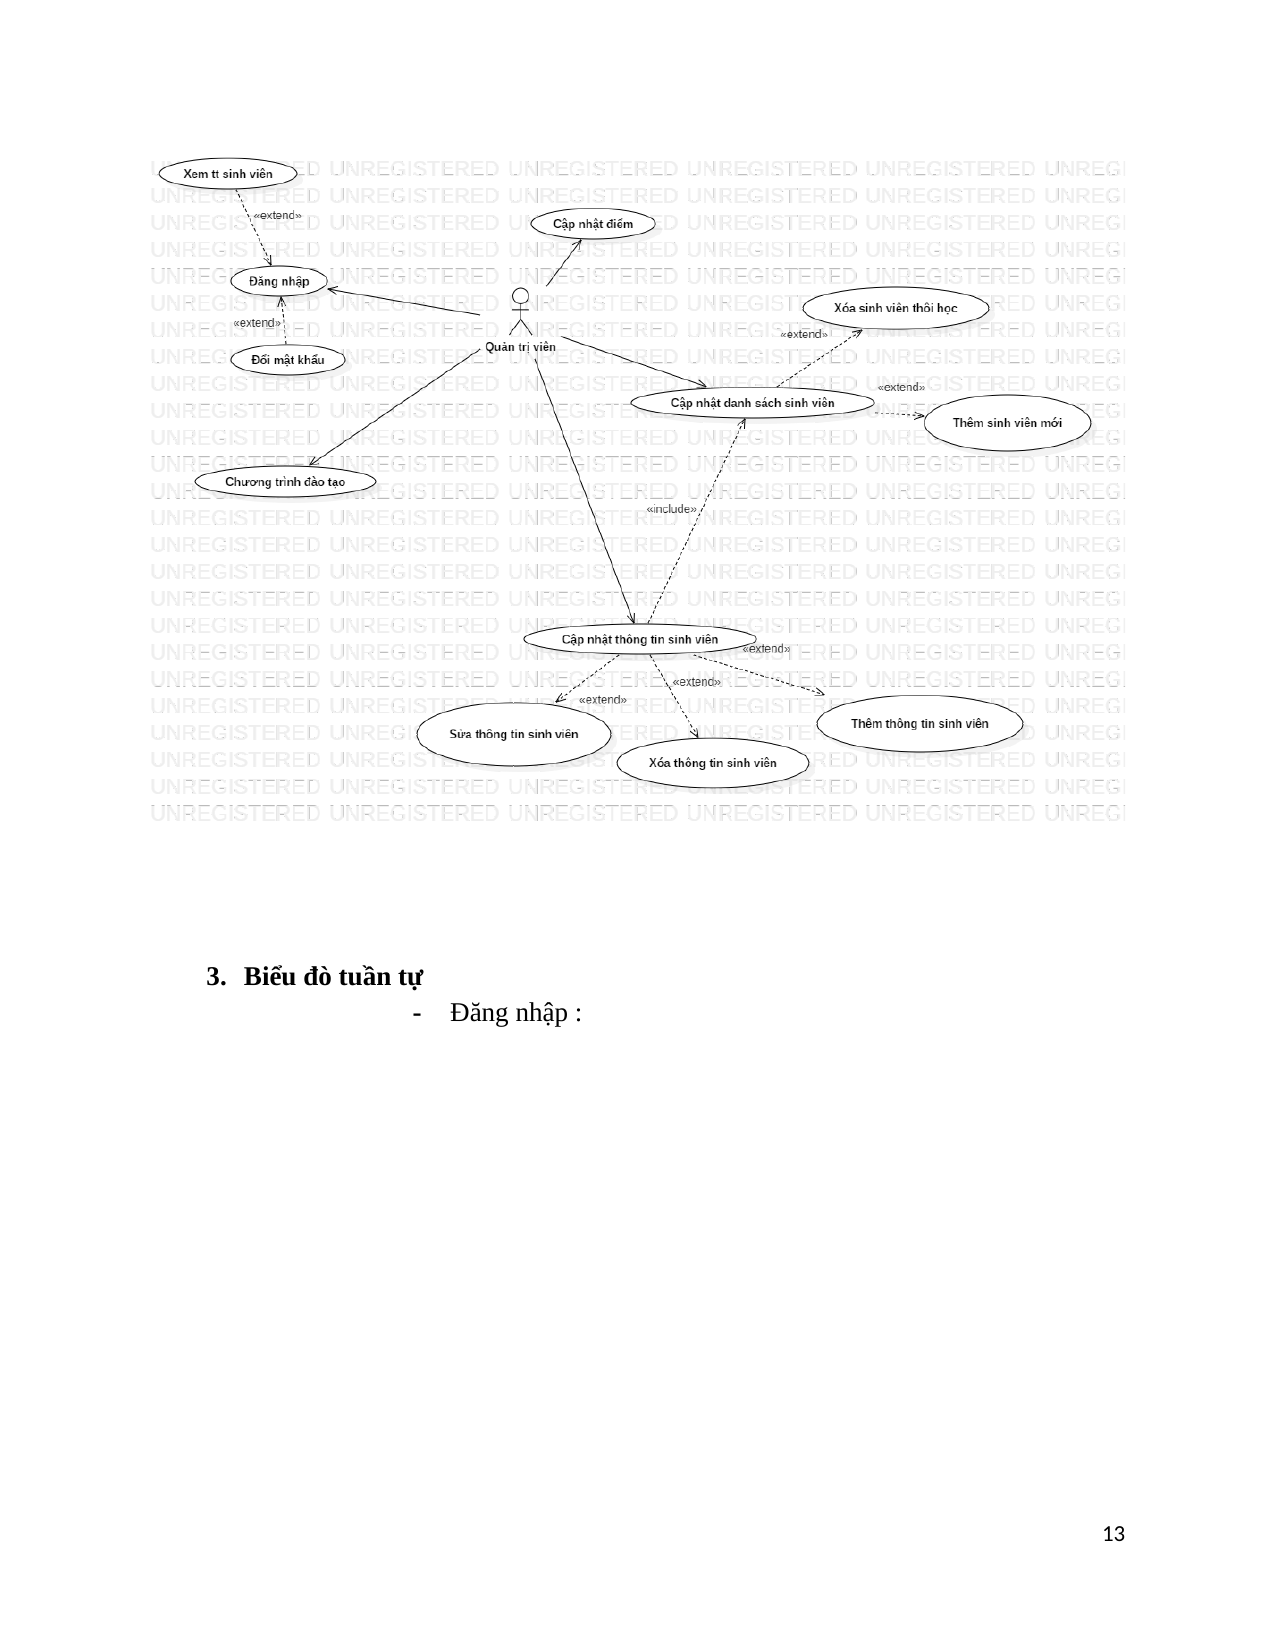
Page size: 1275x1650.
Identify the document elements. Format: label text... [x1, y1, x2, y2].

list Biểu đò tuần tự [206, 960, 1125, 992]
list Đăng nhập : [412, 996, 1125, 1027]
picture [150, 150, 1125, 823]
